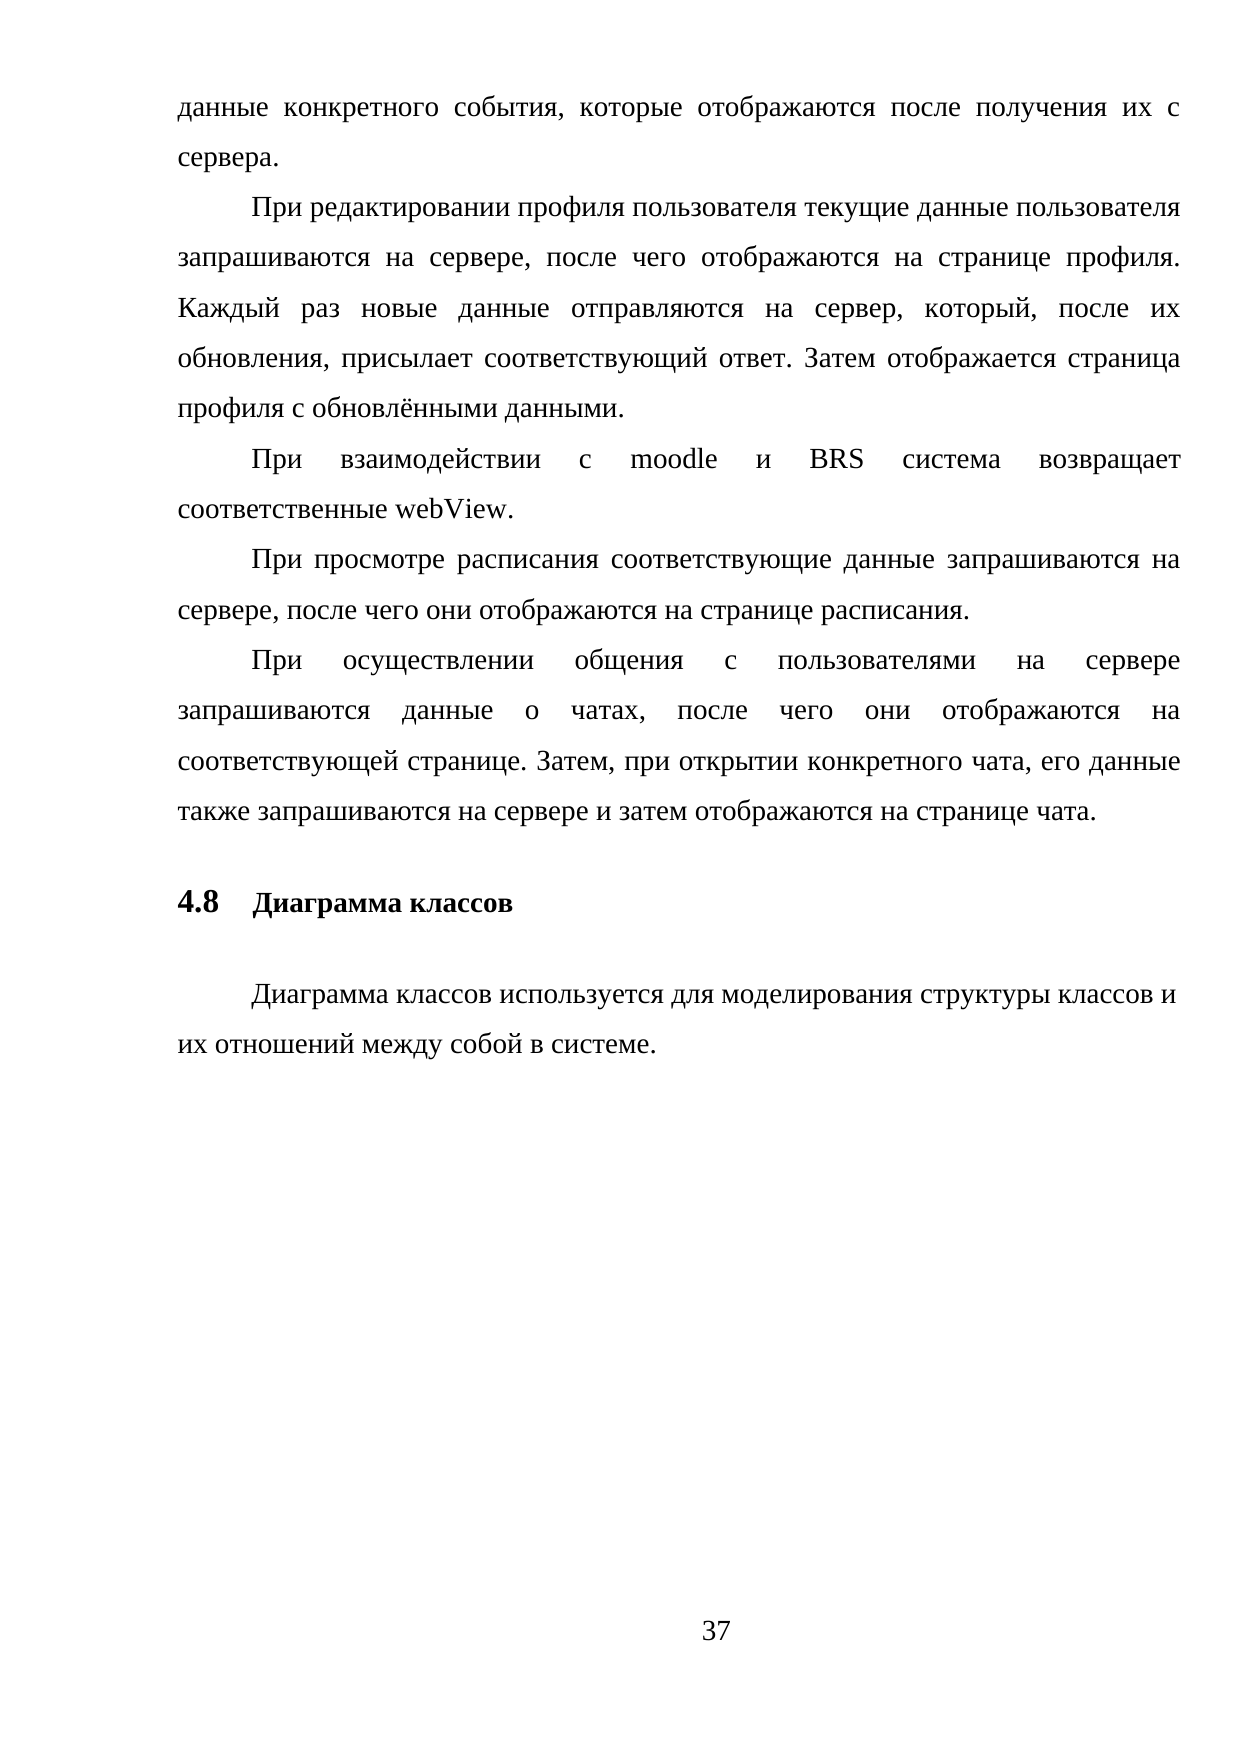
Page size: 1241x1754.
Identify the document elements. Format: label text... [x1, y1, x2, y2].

text Диаграмма классов используется для моделирования структуры классов и их отношений между собой в системе. [177, 976, 1181, 1060]
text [177, 89, 1181, 172]
subtitle Диаграмма классов [177, 881, 1181, 919]
text При просмотре расписания соответствующие данные запрашиваются на сервере, после чего они отображаются на странице расписания. [177, 541, 1181, 625]
text При взаимодействии с moodle и BRS система возвращает соответственные webView. [177, 441, 1181, 525]
text При осуществлении общения с пользователями на сервере запрашиваются данные о чатах, после чего они отображаются на соответствующей странице. Затем, при открытии конкретного чата, его данные также запрашиваются на сервере и затем отображаются на странице чата. [177, 642, 1181, 827]
text При редактировании профиля пользователя текущие данные пользователя запрашиваются на сервере, после чего отображаются на странице профиля. Каждый раз новые данные отправляются на сервер, который, после их обновления, присылает соответствующий ответ. Затем отображается страница профиля с обновлёнными данными. [177, 189, 1181, 424]
